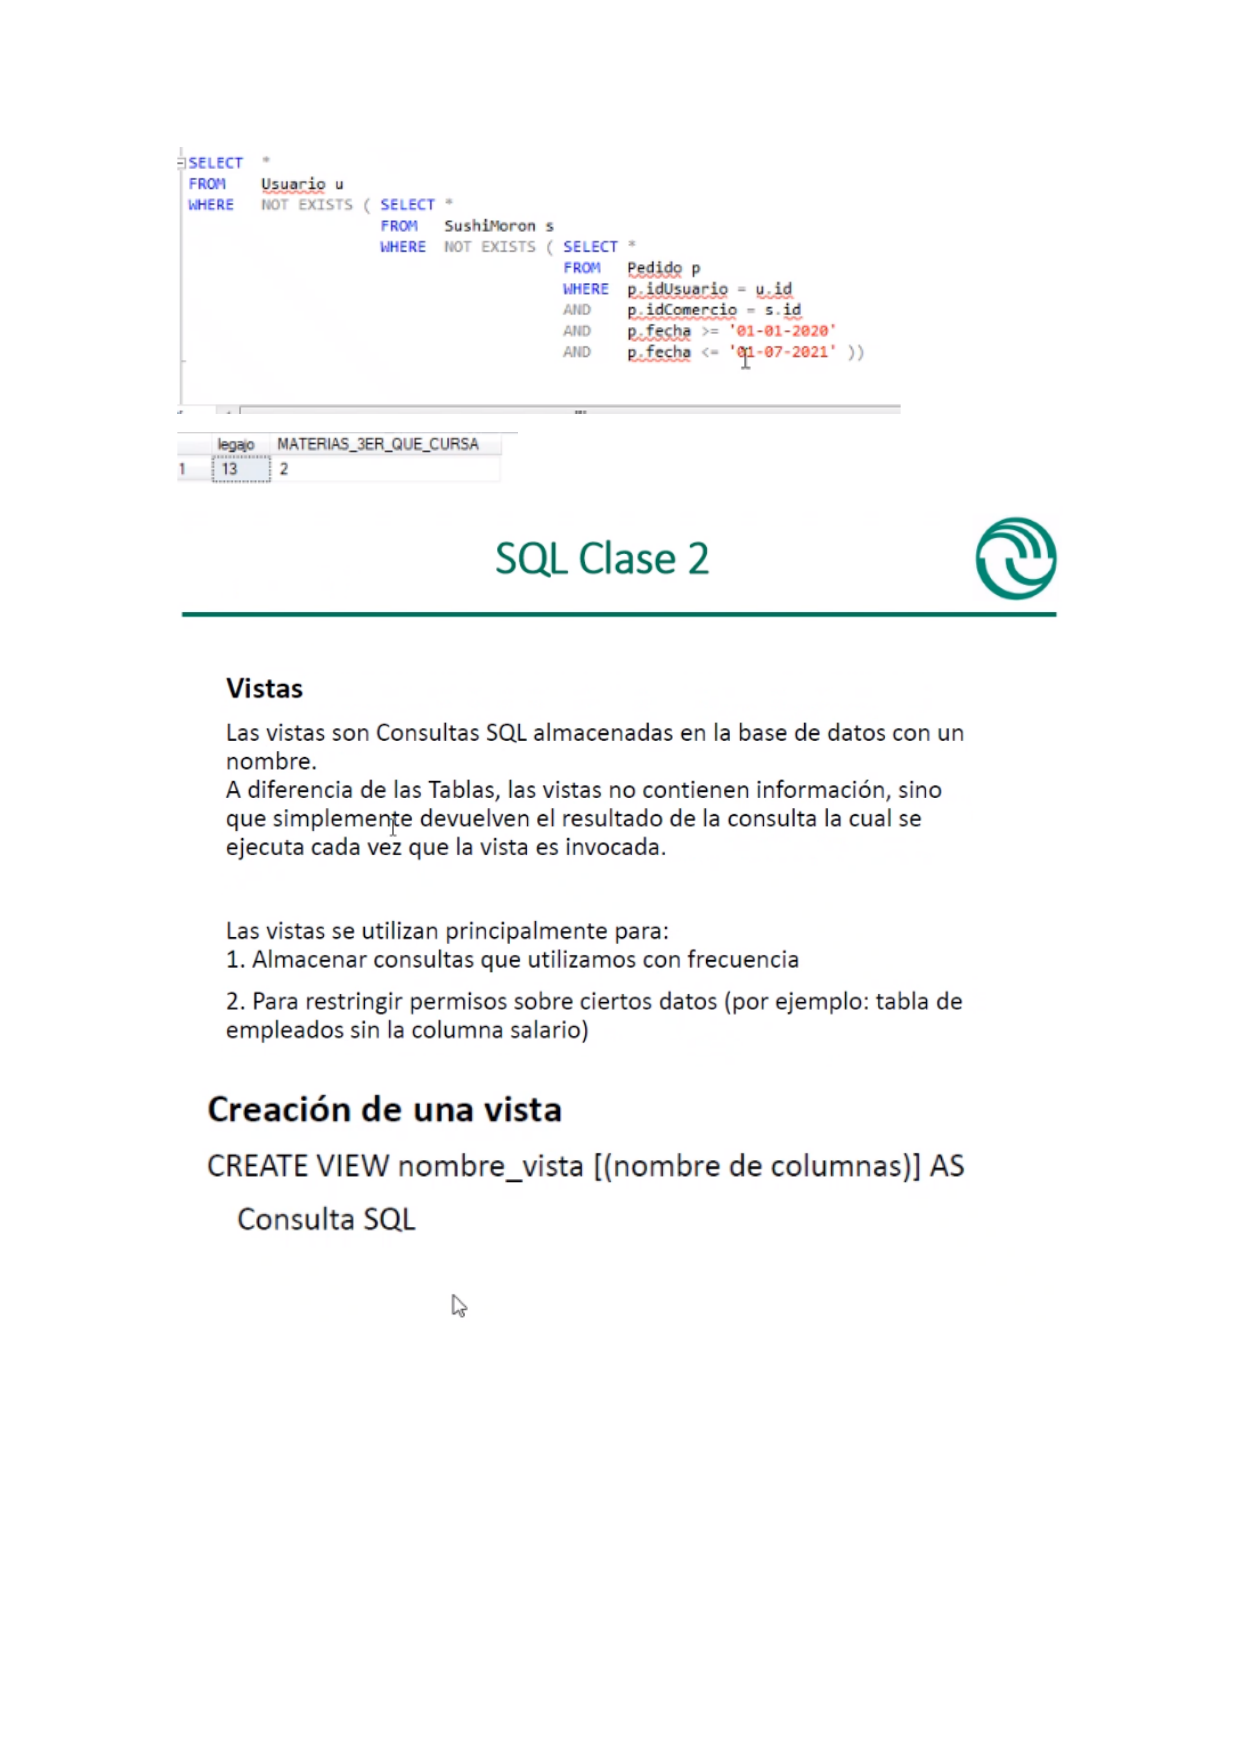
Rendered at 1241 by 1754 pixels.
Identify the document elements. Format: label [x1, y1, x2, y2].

picture [177, 505, 1063, 1067]
picture [177, 432, 518, 487]
picture [177, 147, 901, 414]
picture [177, 1086, 1063, 1322]
